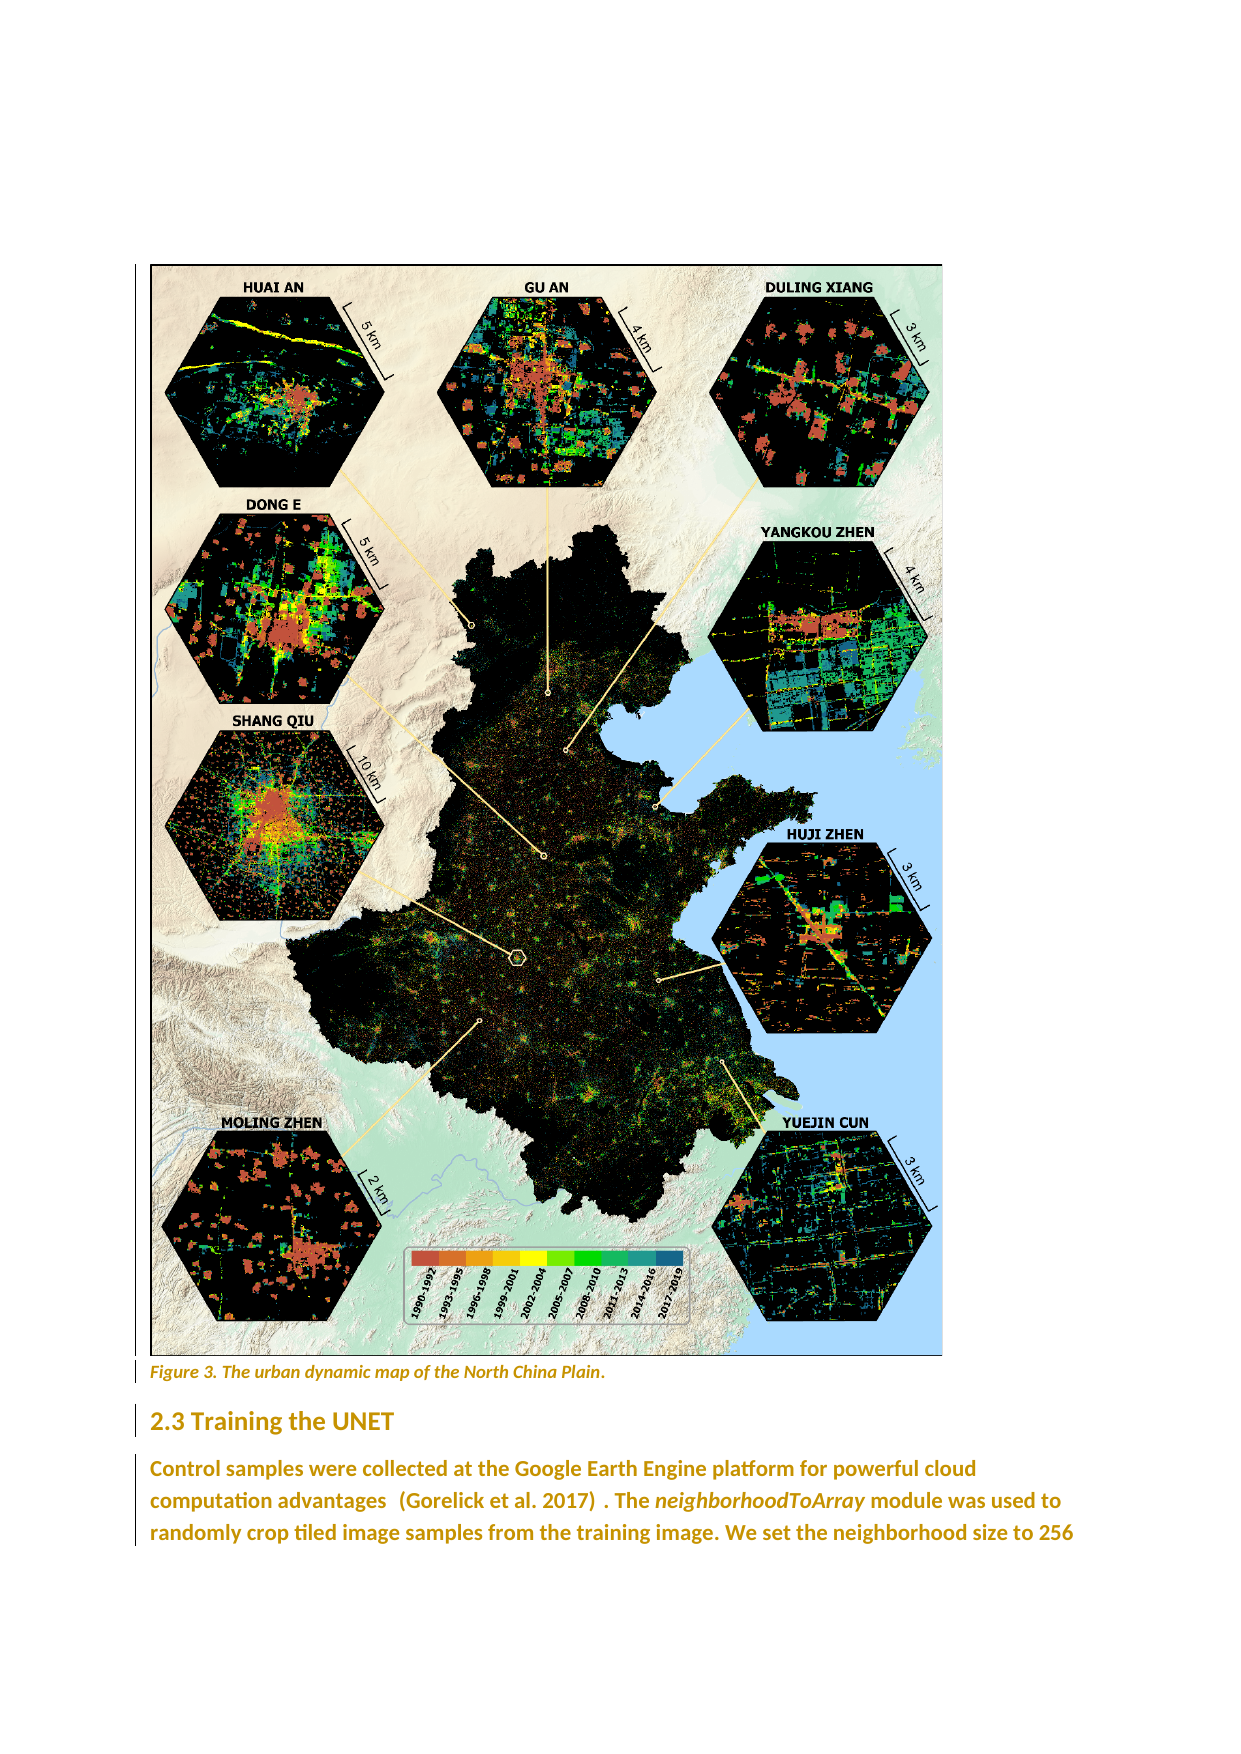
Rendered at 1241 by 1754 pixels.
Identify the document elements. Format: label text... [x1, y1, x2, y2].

picture [150, 264, 943, 1356]
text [150, 1454, 1090, 1546]
subtitle 2.3 Training the UNET [150, 1404, 1090, 1437]
text Figure 3. The urban dynamic map of the North China Plain. [150, 1360, 1090, 1383]
